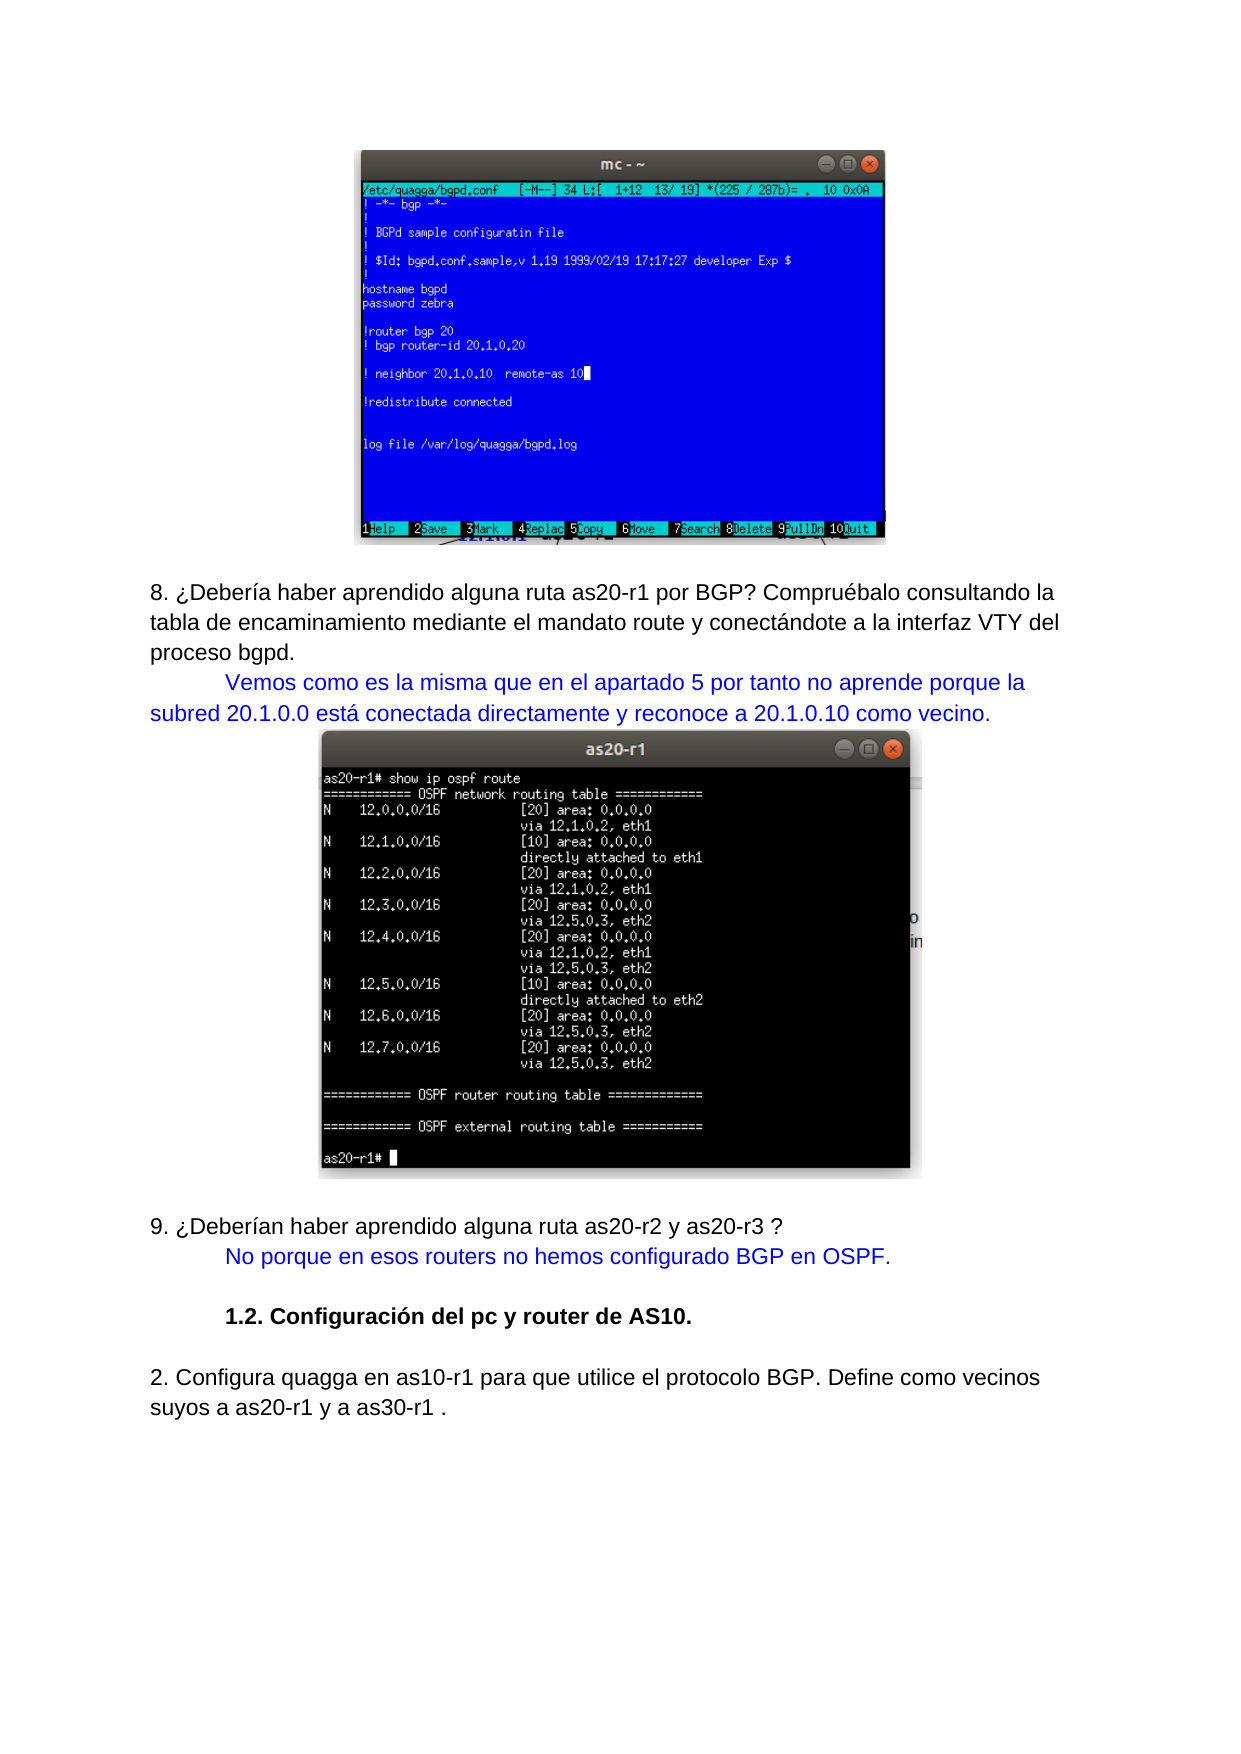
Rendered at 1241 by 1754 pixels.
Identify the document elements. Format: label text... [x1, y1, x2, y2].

picture [354, 150, 887, 545]
text 1.2. Configuración del pc y router de AS10. [150, 1303, 1090, 1329]
text No porque en esos routers no hemos configurado BGP en OSPF. [150, 1243, 1090, 1269]
text Vemos como es la misma que en el apartado 5 por tanto no aprende porque la subred 20.1.0.0 está conectada directamente y reconoce a 20.1.0.10 como vecino. [150, 669, 1090, 726]
picture [318, 729, 923, 1179]
text 2. Configura quagga en as10-r1 para que utilice el protocolo BGP. Define como vecinos suyos a as20-r1 y a as30-r1 . [150, 1364, 1090, 1420]
text 8. ¿Debería haber aprendido alguna ruta as20-r1 por BGP? Compruébalo consultando la tabla de encaminamiento mediante el mandato route y conectándote a la interfaz VTY del proceso bgpd. [150, 579, 1090, 665]
text 9. ¿Deberían haber aprendido alguna ruta as20-r2 y as20-r3 ? [150, 1213, 1090, 1239]
